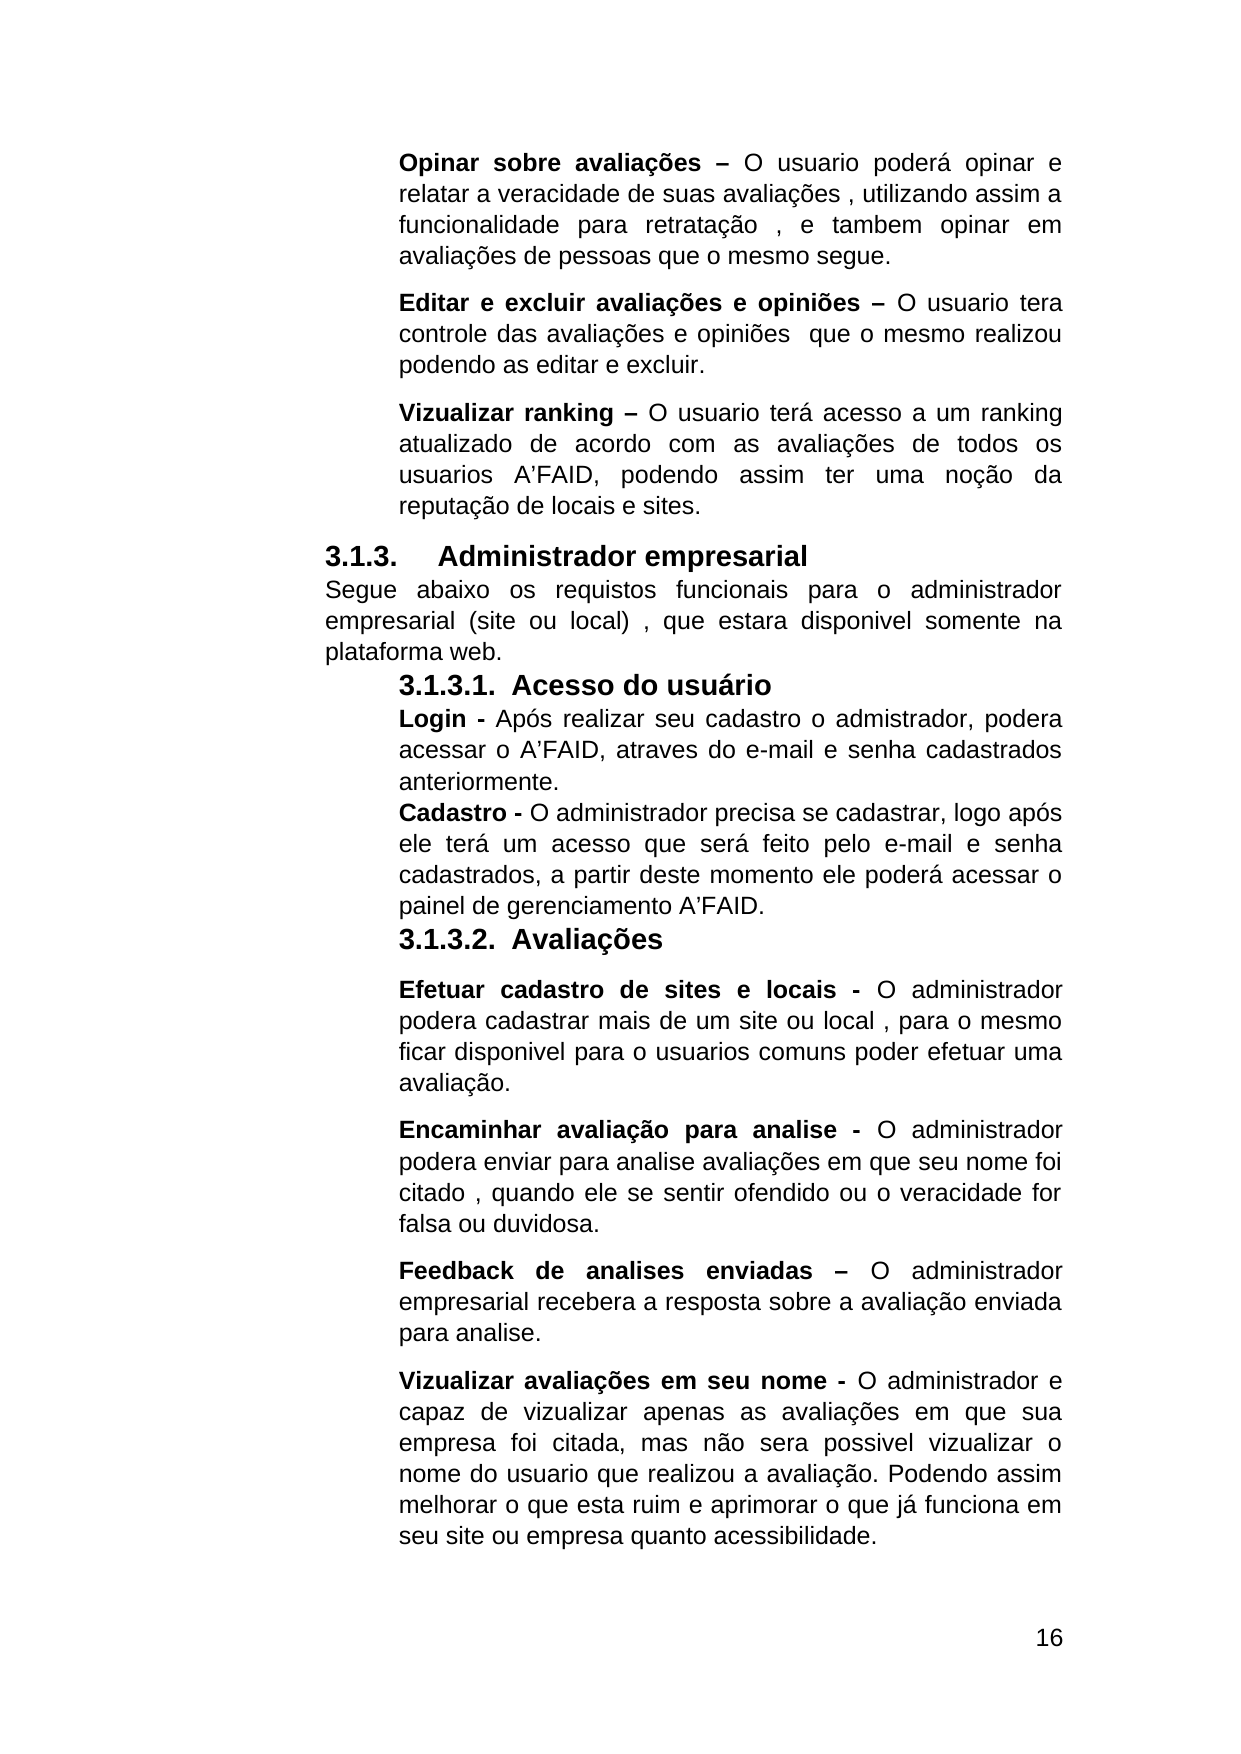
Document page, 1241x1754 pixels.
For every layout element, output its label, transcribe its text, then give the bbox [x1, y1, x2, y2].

list Avaliações [398, 922, 1063, 955]
text Vizualizar avaliações em seu nome - O administrador e capaz de vizualizar apenas as avaliações em que sua empresa foi citada, mas não sera possivel vizualizar o nome do usuario que realizou a avaliação. Podendo assim melhorar o que esta ruim e aprimorar o que já funciona em seu site ou empresa quanto acessibilidade. [398, 1366, 1063, 1550]
text Efetuar cadastro de sites e locais - O administrador podera cadastrar mais de um site ou local , para o mesmo ficar disponivel para o usuarios comuns poder efetuar uma avaliação. [398, 974, 1063, 1096]
list Acesso do usuário [398, 668, 1063, 702]
text Vizualizar ranking – O usuario terá acesso a um ranking atualizado de acordo com as avaliações de todos os usuarios A’FAID, podendo assim ter uma noção da reputação de locais e sites. [398, 398, 1063, 520]
text Encaminhar avaliação para analise - O administrador podera enviar para analise avaliações em que seu nome foi citado , quando ele se sentir ofendido ou o veracidade for falsa ou duvidosa. [398, 1115, 1063, 1237]
list Segue abaixo os requistos funcionais para o administrador empresarial (site ou local) , que estara disponivel somente na plataforma web. [325, 575, 1063, 666]
text Opinar sobre avaliações – O usuario poderá opinar e relatar a veracidade de suas avaliações , utilizando assim a funcionalidade para retratação , e tambem opinar em avaliações de pessoas que o mesmo segue. [398, 148, 1063, 269]
text Editar e excluir avaliações e opiniões – O usuario tera controle das avaliações e opiniões que o mesmo realizou podendo as editar e excluir. [398, 288, 1063, 379]
list Cadastro - O administrador precisa se cadastrar, logo após ele terá um acesso que será feito pelo e-mail e senha cadastrados, a partir deste momento ele poderá acessar o painel de gerenciamento A’FAID. [398, 798, 1063, 919]
text Feedback de analises enviadas – O administrador empresarial recebera a resposta sobre a avaliação enviada para analise. [398, 1256, 1063, 1347]
list Administrador empresarial [325, 539, 1063, 573]
list Login - Após realizar seu cadastro o admistrador, podera acessar o A’FAID, atraves do e-mail e senha cadastrados anteriormente. [398, 704, 1063, 795]
